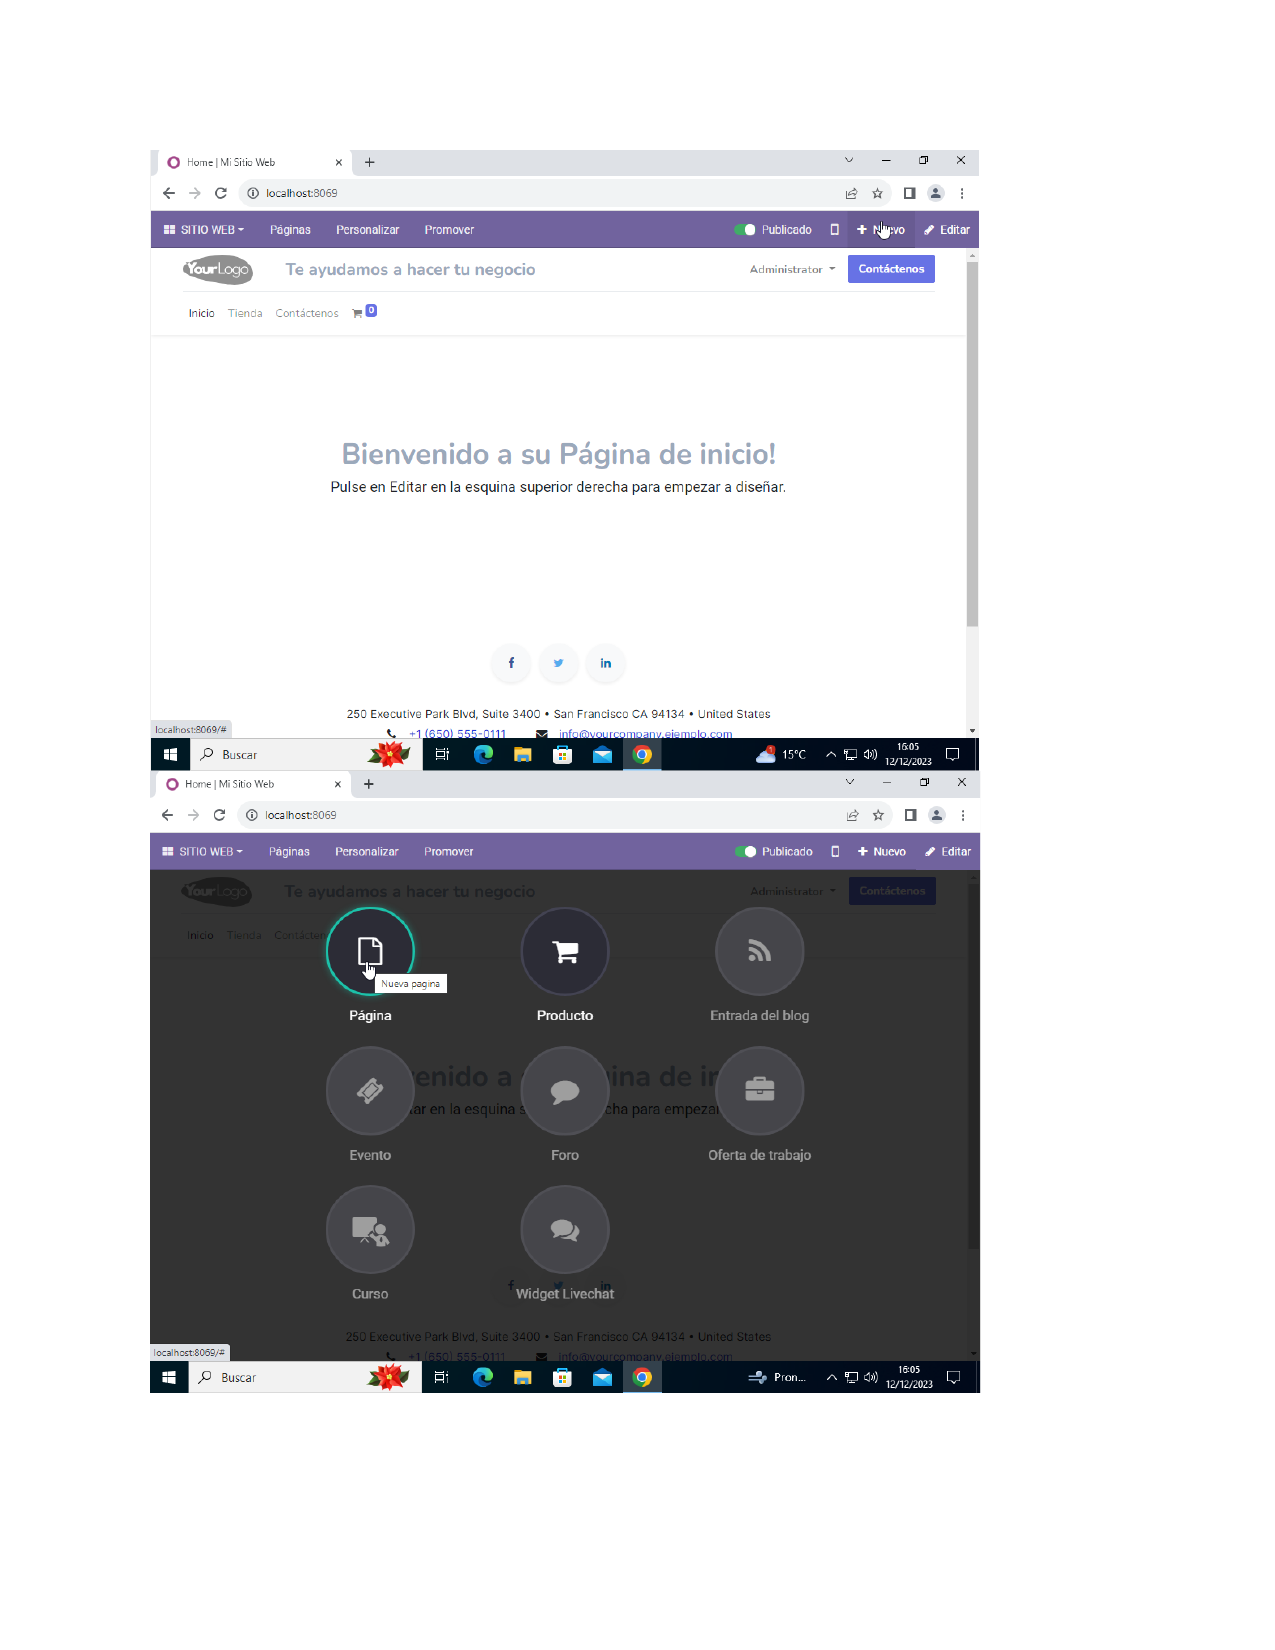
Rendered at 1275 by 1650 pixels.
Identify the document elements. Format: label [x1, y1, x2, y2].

picture [150, 150, 981, 1393]
